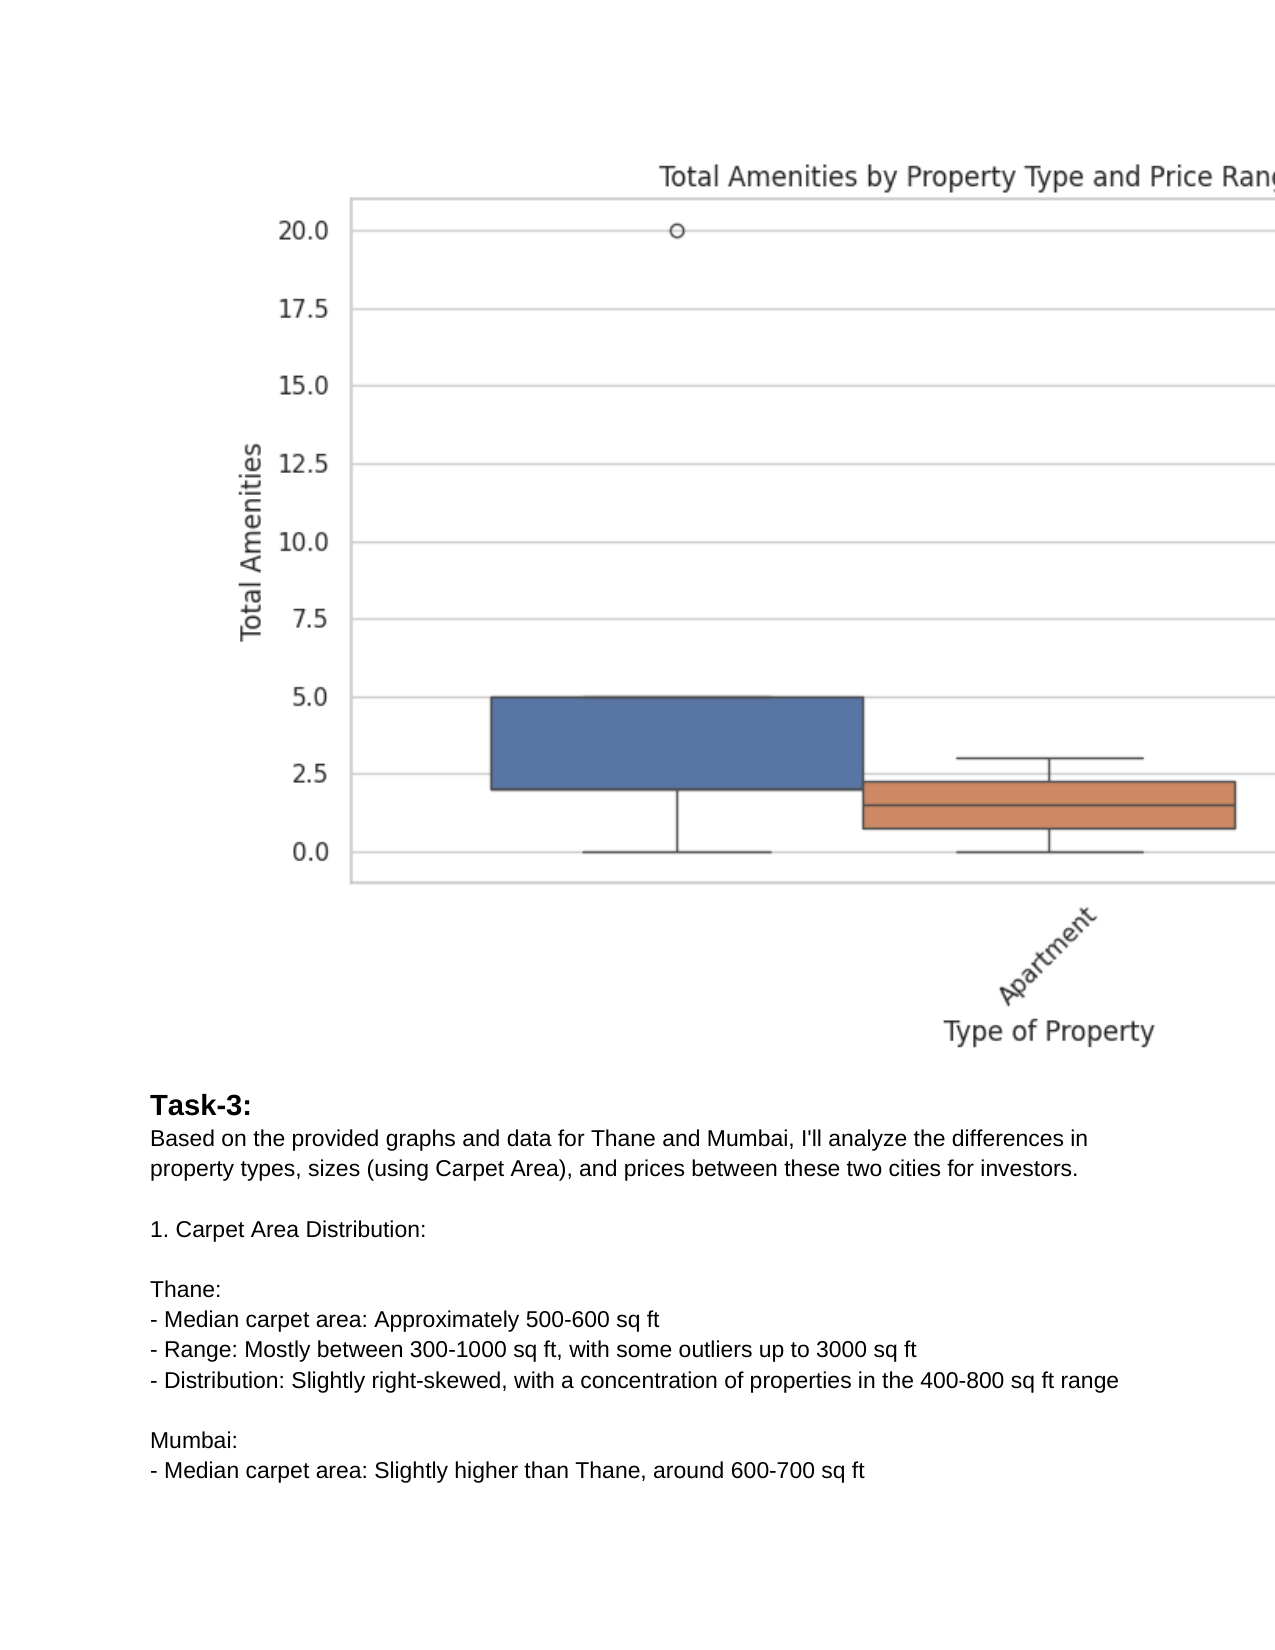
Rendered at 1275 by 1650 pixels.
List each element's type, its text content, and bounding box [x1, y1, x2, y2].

text - Median carpet area: Slightly higher than Thane, around 600-700 sq ft [150, 1457, 1125, 1483]
text Task-3: Based on the provided graphs and data for Thane and Mumbai, I'll analyze the differences in property types, sizes (using Carpet Area), and prices between these two cities for investors. [150, 1087, 1125, 1181]
text Thane: [150, 1276, 1125, 1302]
text - Range: Mostly between 300-1000 sq ft, with some outliers up to 3000 sq ft [150, 1336, 1125, 1363]
text - Median carpet area: Approximately 500-600 sq ft [150, 1306, 1125, 1332]
text 1. Carpet Area Distribution: [150, 1216, 1125, 1242]
picture [225, 150, 1275, 1063]
text - Distribution: Slightly right-skewed, with a concentration of properties in the 400-800 sq ft range [150, 1367, 1125, 1393]
text Mumbai: [150, 1427, 1125, 1453]
